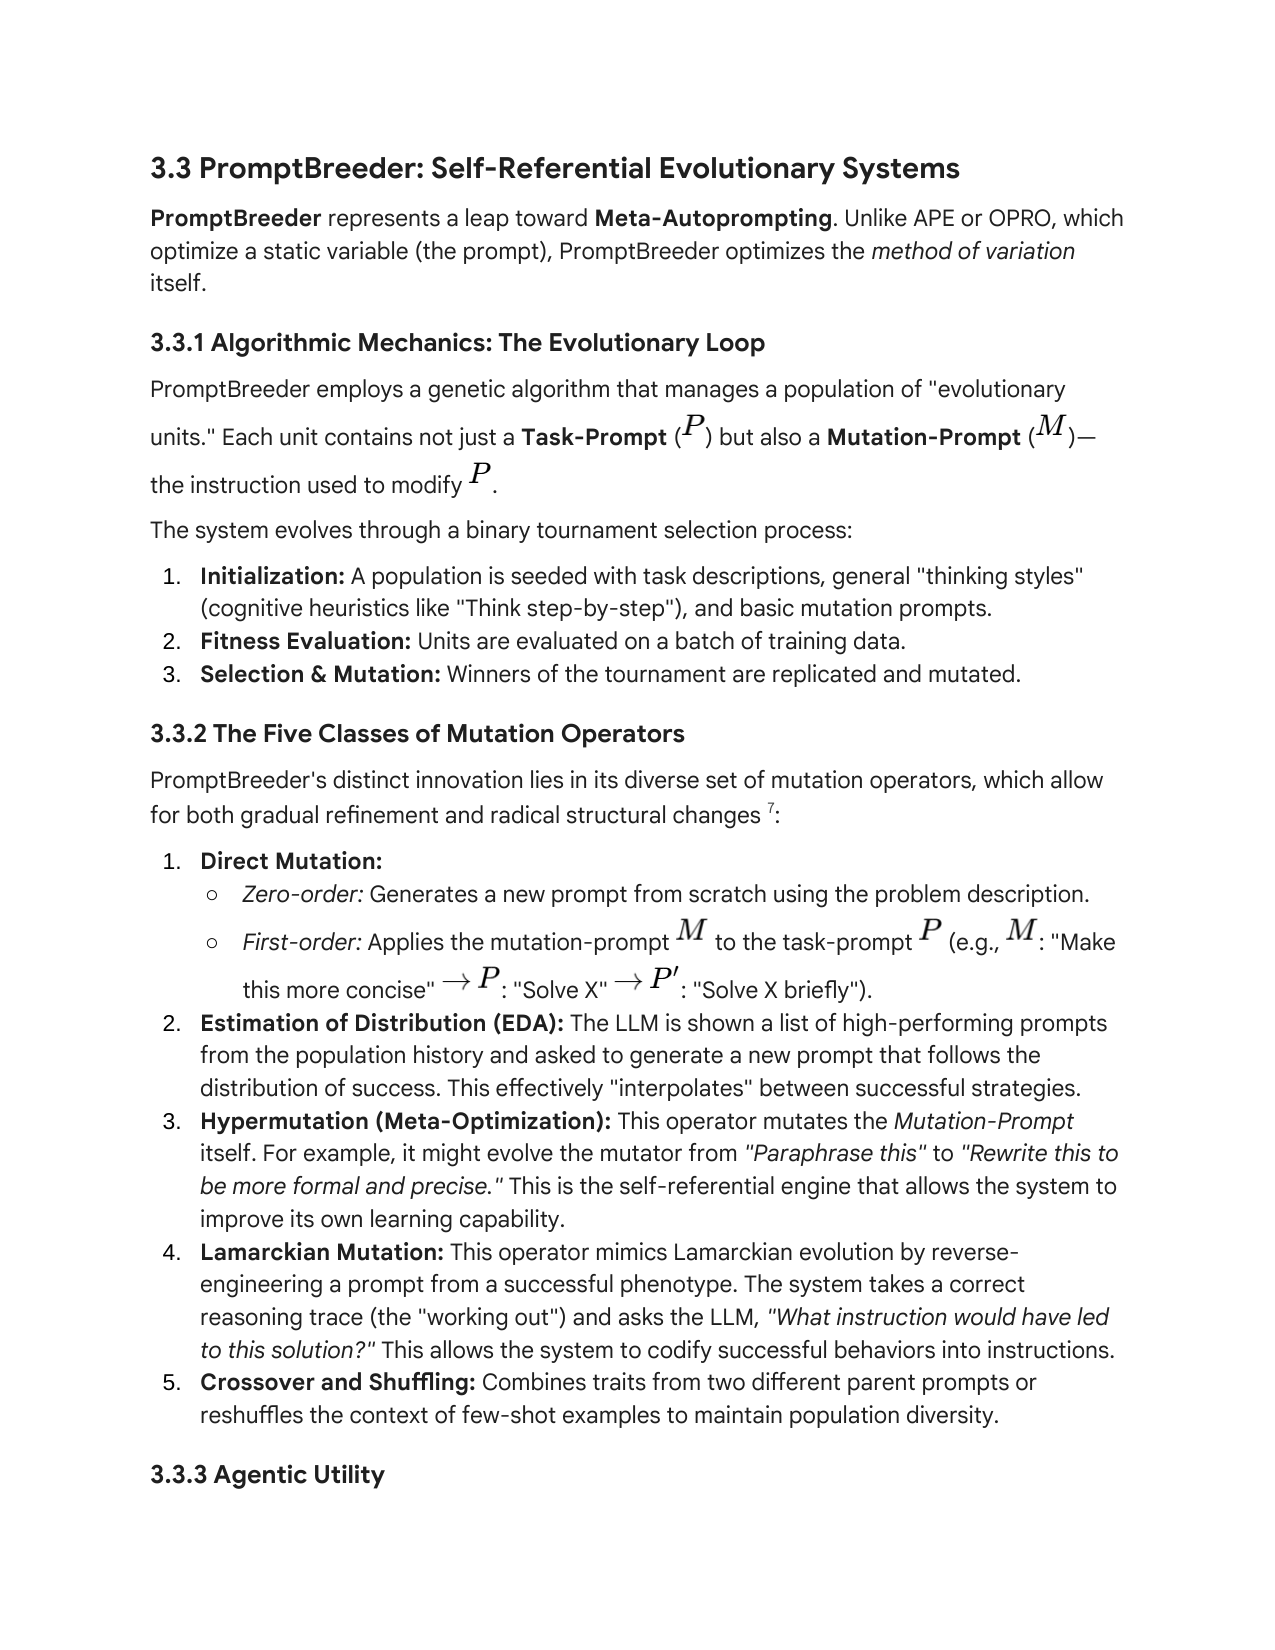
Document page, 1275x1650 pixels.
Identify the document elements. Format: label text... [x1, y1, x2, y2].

subtitle 3.3.3 Agentic Utility [150, 1459, 1125, 1490]
list Direct Mutation: [162, 847, 1125, 876]
picture [681, 408, 706, 446]
picture [918, 913, 943, 951]
list Selection & Mutation: Winners of the tournament are replicated and mutated. [162, 660, 1125, 689]
list Zero-order: Generates a new prompt from scratch using the problem description. [205, 880, 1125, 909]
text PromptBreeder represents a leap toward Meta-Autoprompting. Unlike APE or OPRO, which optimize a static variable (the prompt), PromptBreeder optimizes the method of variation itself. [150, 204, 1125, 298]
text The system evolves through a binary tournament selection process: [150, 517, 1125, 546]
picture [477, 961, 501, 999]
picture [1005, 912, 1039, 951]
subtitle 3.3.2 The Five Classes of Mutation Operators [150, 718, 1125, 749]
picture [441, 962, 472, 999]
picture [468, 456, 492, 494]
list Hypermutation (Meta-Optimization): This operator mutates the Mutation-Prompt itself. For example, it might evolve the mutator from "Paraphrase this" to "Rewrite this to be more formal and precise." This is the self-referential engine that allows the system to improve its own learning capability. [162, 1107, 1125, 1234]
list Crossover and Shuffling: Combines traits from two different parent prompts or reshuffles the context of few-shot examples to maintain population diversity. [162, 1369, 1125, 1430]
list Fitness Evaluation: Units are evaluated on a batch of training data. [162, 627, 1125, 656]
list Lamarckian Mutation: This operator mimics Lamarckian evolution by reverse-engineering a prompt from a successful phenotype. The system takes a correct reasoning trace (the "working out") and asks the LLM, "What instruction would have led to this solution?" This allows the system to codify successful behaviors into instructions. [162, 1238, 1125, 1365]
text PromptBreeder's distinct innovation lies in its diverse set of mutation operators, which allow for both gradual refinement and radical structural changes 7: [150, 766, 1125, 831]
picture [613, 962, 644, 999]
list Initialization: A population is seeded with task descriptions, general "thinking styles" (cognitive heuristics like "Think step-by-step"), and basic mutation prompts. [162, 562, 1125, 623]
list First-order: Applies the mutation-prompt to the task-prompt (e.g., : "Make this more concise" : "Solve X" : "Solve X briefly"). [205, 913, 1125, 1005]
text PromptBreeder employs a genetic algorithm that manages a population of "evolutionary units." Each unit contains not just a Task-Prompt () but also a Mutation-Prompt ()—the instruction used to modify . [150, 376, 1125, 500]
picture [676, 912, 709, 951]
picture [649, 961, 681, 999]
subtitle 3.3.1 Algorithmic Mechanics: The Evolutionary Loop [150, 327, 1125, 359]
picture [1035, 408, 1068, 446]
subtitle 3.3 PromptBreeder: Self-Referential Evolutionary Systems [150, 150, 1125, 187]
list Estimation of Distribution (EDA): The LLM is shown a list of high-performing prompts from the population history and asked to generate a new prompt that follows the distribution of success. This effectively "interpolates" between successful strategies. [162, 1009, 1125, 1103]
